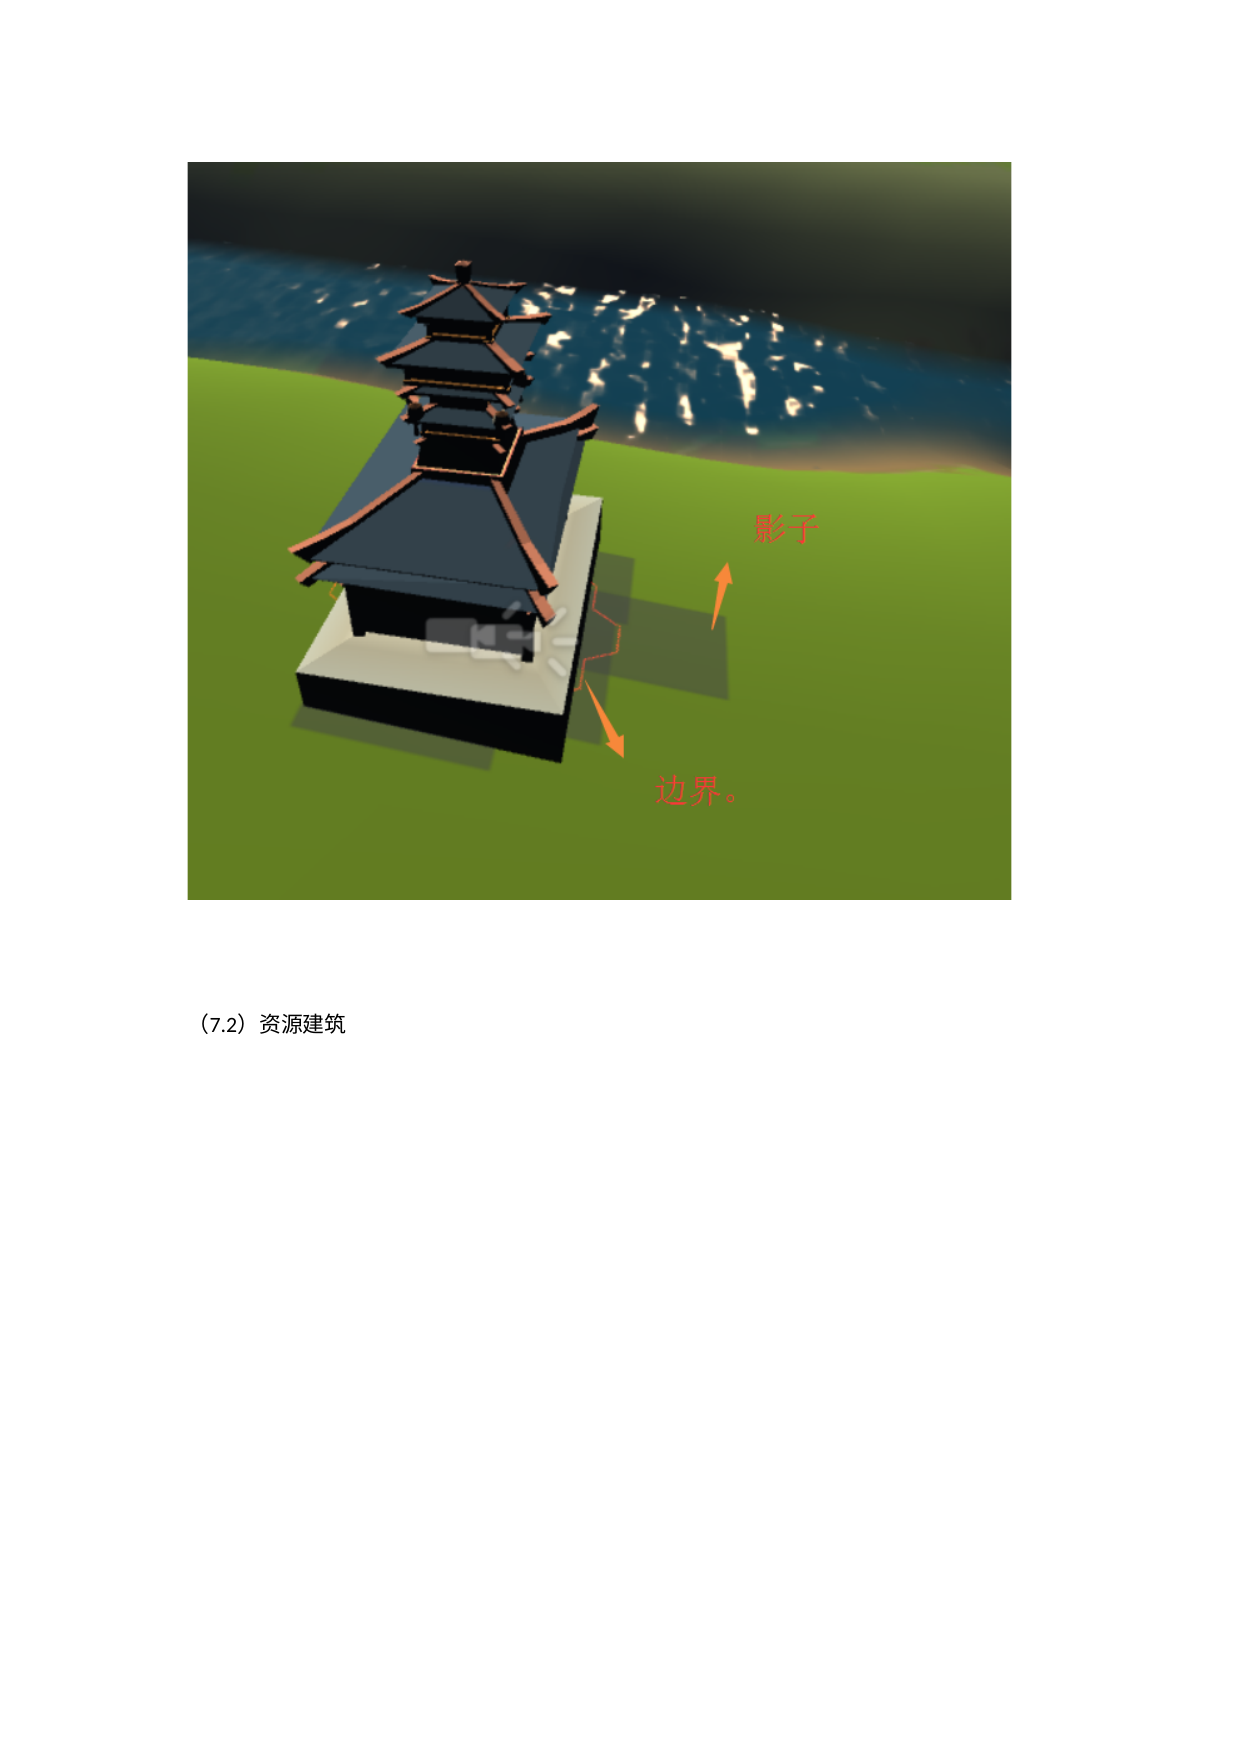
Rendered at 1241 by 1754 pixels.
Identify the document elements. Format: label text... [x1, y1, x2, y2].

picture [187, 162, 1012, 900]
text （7.2）资源建筑 [187, 1007, 1053, 1039]
